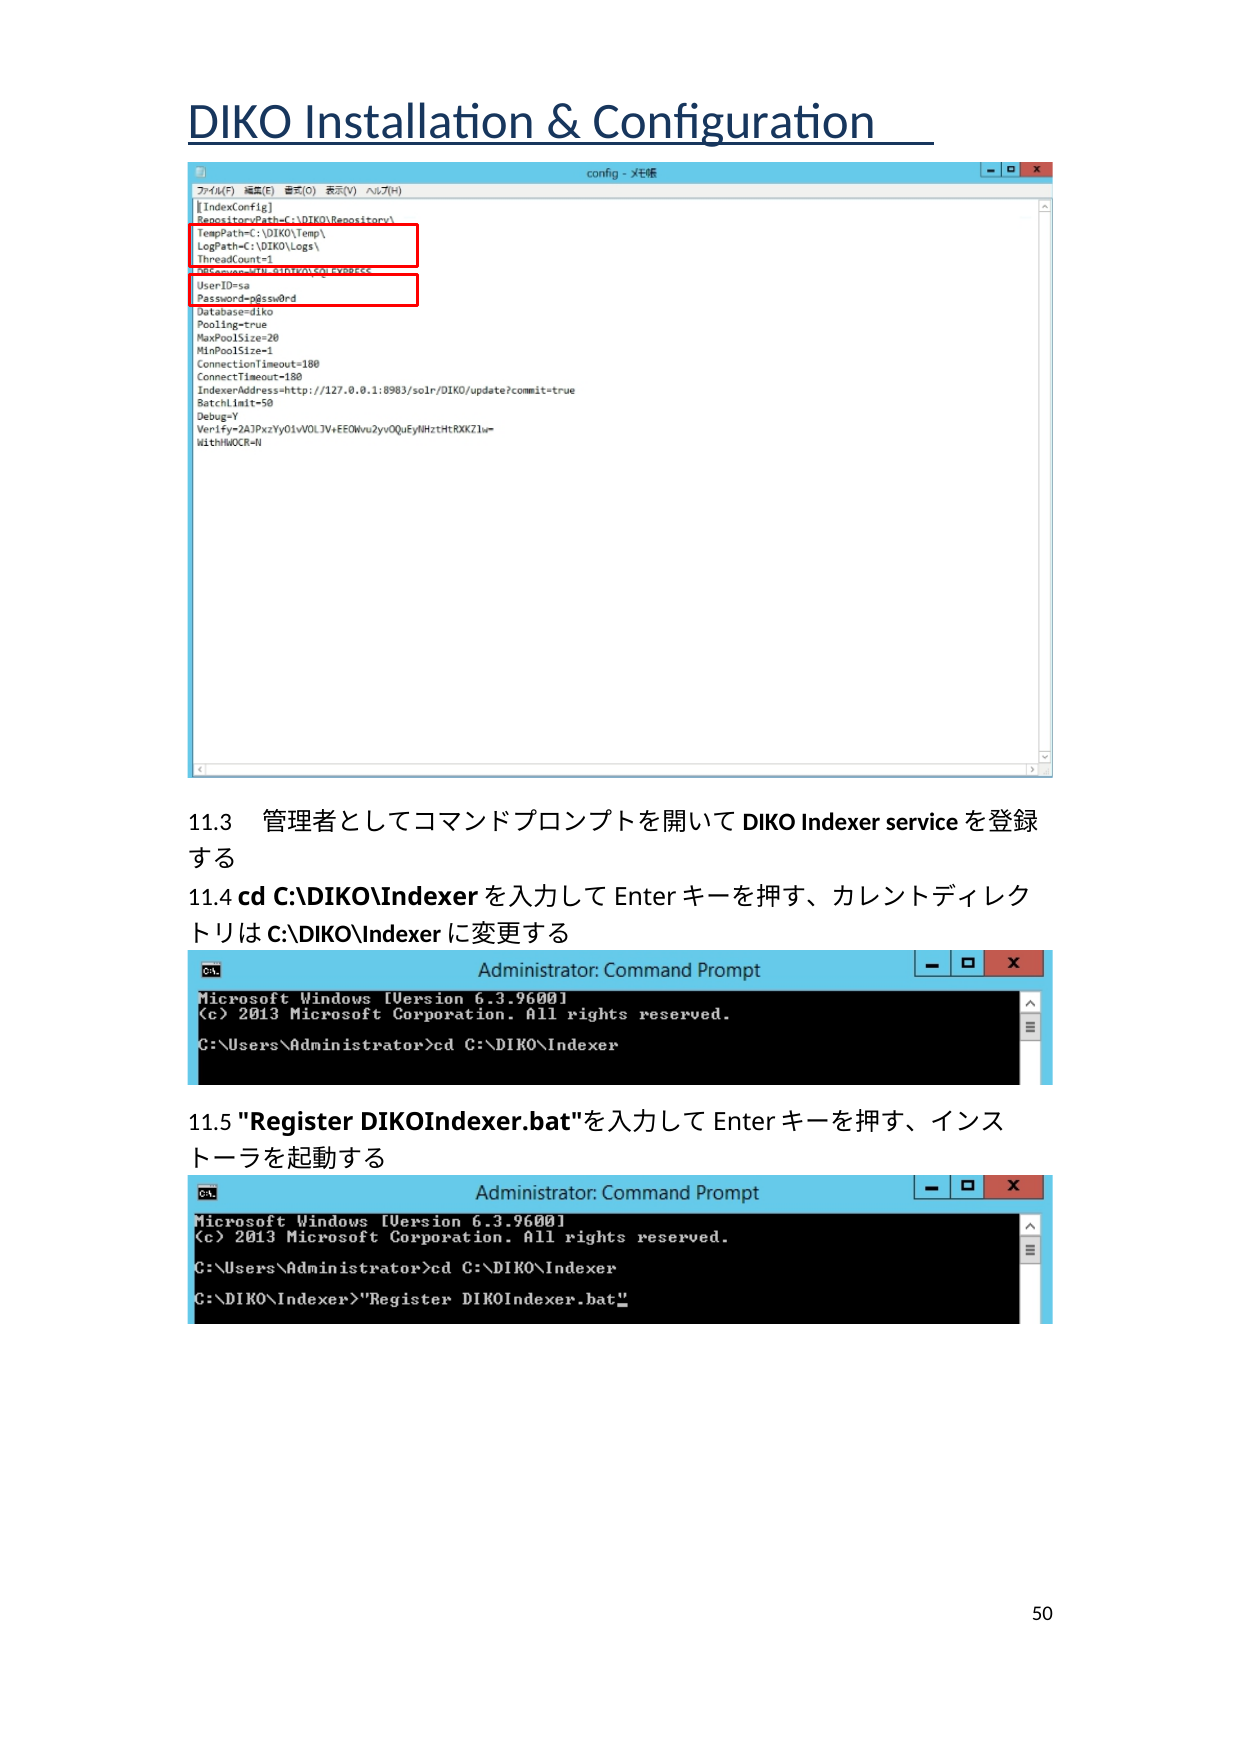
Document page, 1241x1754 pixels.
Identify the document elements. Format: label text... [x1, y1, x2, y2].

picture [187, 950, 1053, 1085]
text 11.3 管理者としてコマンドプロンプトを開いてDIKO Indexer serviceを登録する [187, 800, 1053, 875]
picture [187, 1175, 1053, 1324]
picture [187, 162, 1053, 778]
text 11.5 "Register DIKOIndexer.bat"を入力してEnterキーを押す、インストーラを起動する [187, 1100, 1053, 1175]
text 11.4 cd C:\DIKO\Indexerを入力してEnterキーを押す、カレントディレクトリはC:\DIKO\Indexerに変更する [187, 875, 1053, 950]
